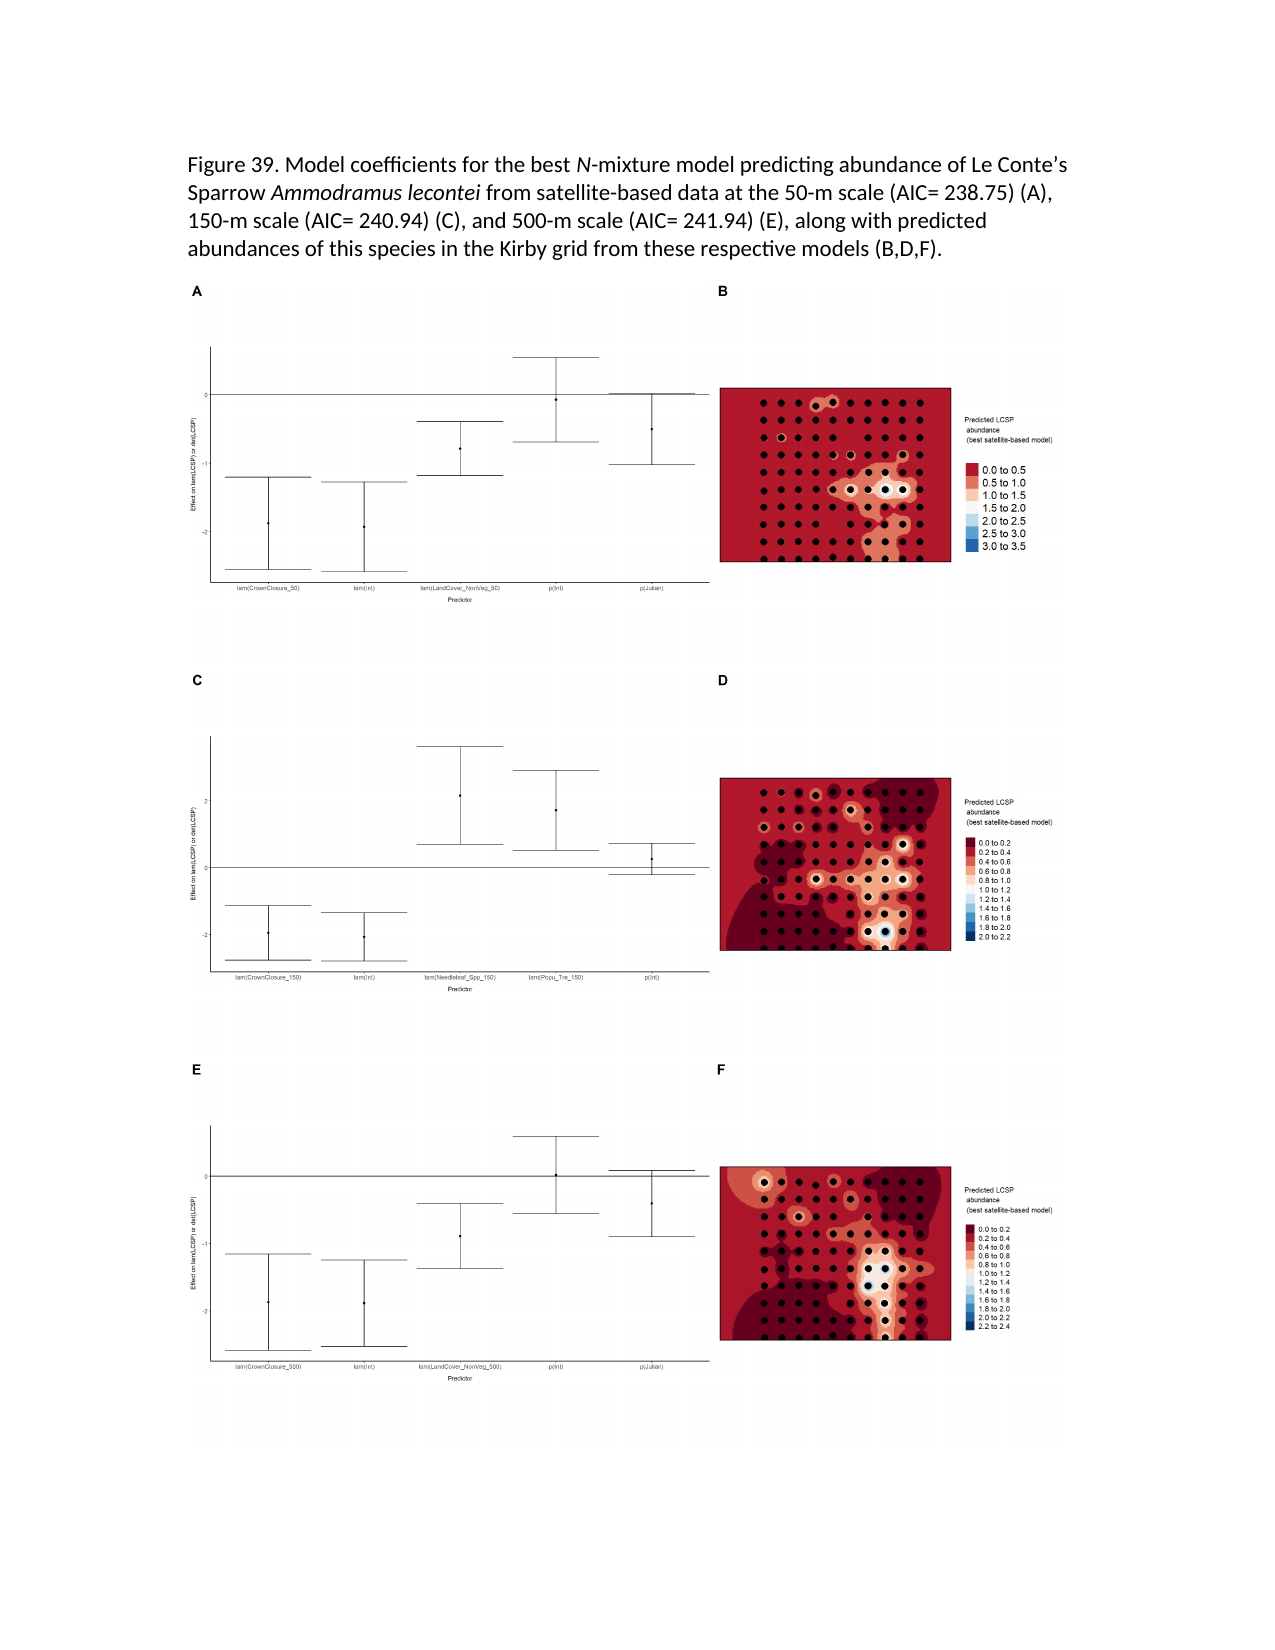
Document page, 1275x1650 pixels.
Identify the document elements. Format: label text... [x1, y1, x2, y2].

picture [187, 280, 1063, 1448]
subtitle Figure 39. Model coefficients for the best N-mixture model predicting abundance of Le Conte’s Sparrow Ammodramus lecontei from satellite-based data at the 50-m scale (AIC= 238.75) (A), 150-m scale (AIC= 240.94) (C), and 500-m scale (AIC= 241.94) (E), along with predicted abundances of this species in the Kirby grid from these respective models (B,D,F). [187, 150, 1087, 262]
